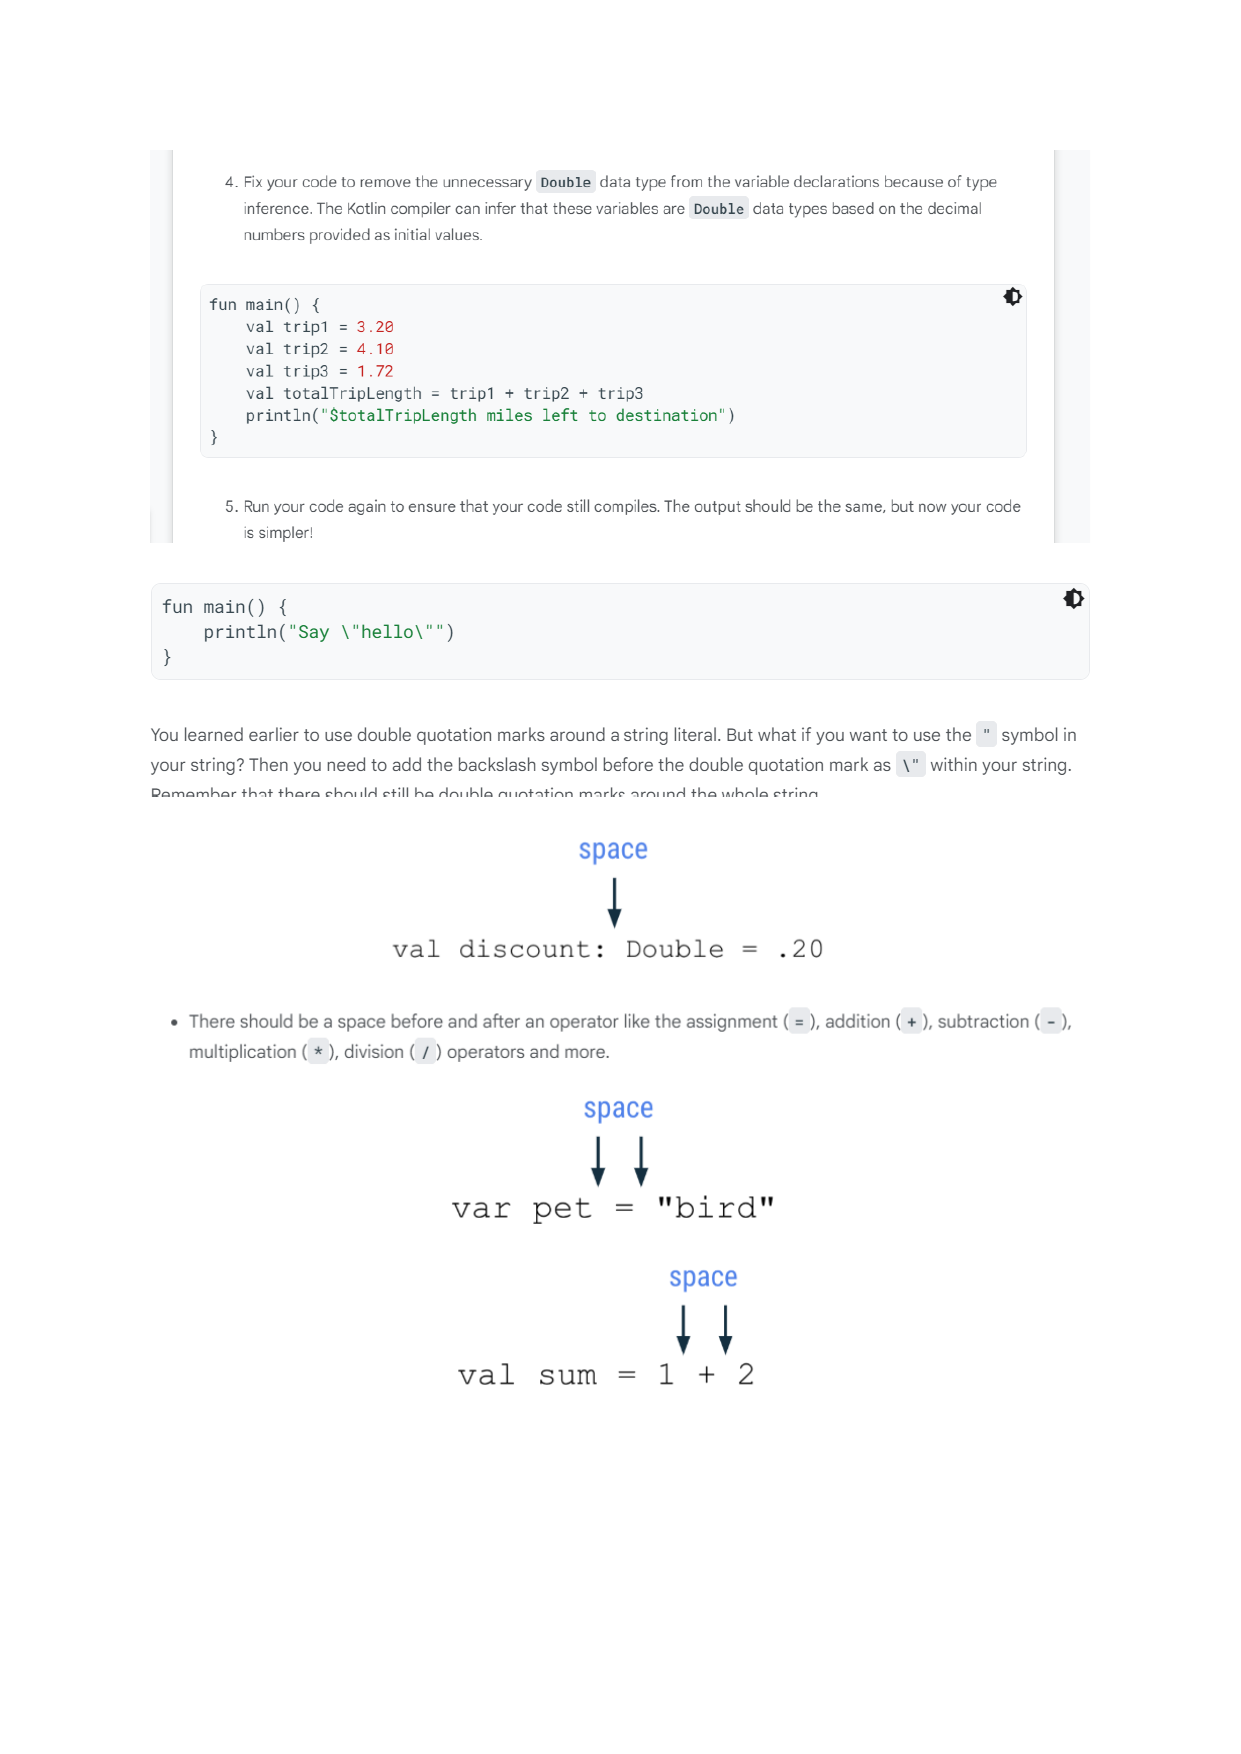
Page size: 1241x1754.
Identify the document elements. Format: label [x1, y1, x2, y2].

picture [150, 150, 1091, 543]
picture [150, 561, 1091, 797]
picture [150, 798, 1091, 1416]
